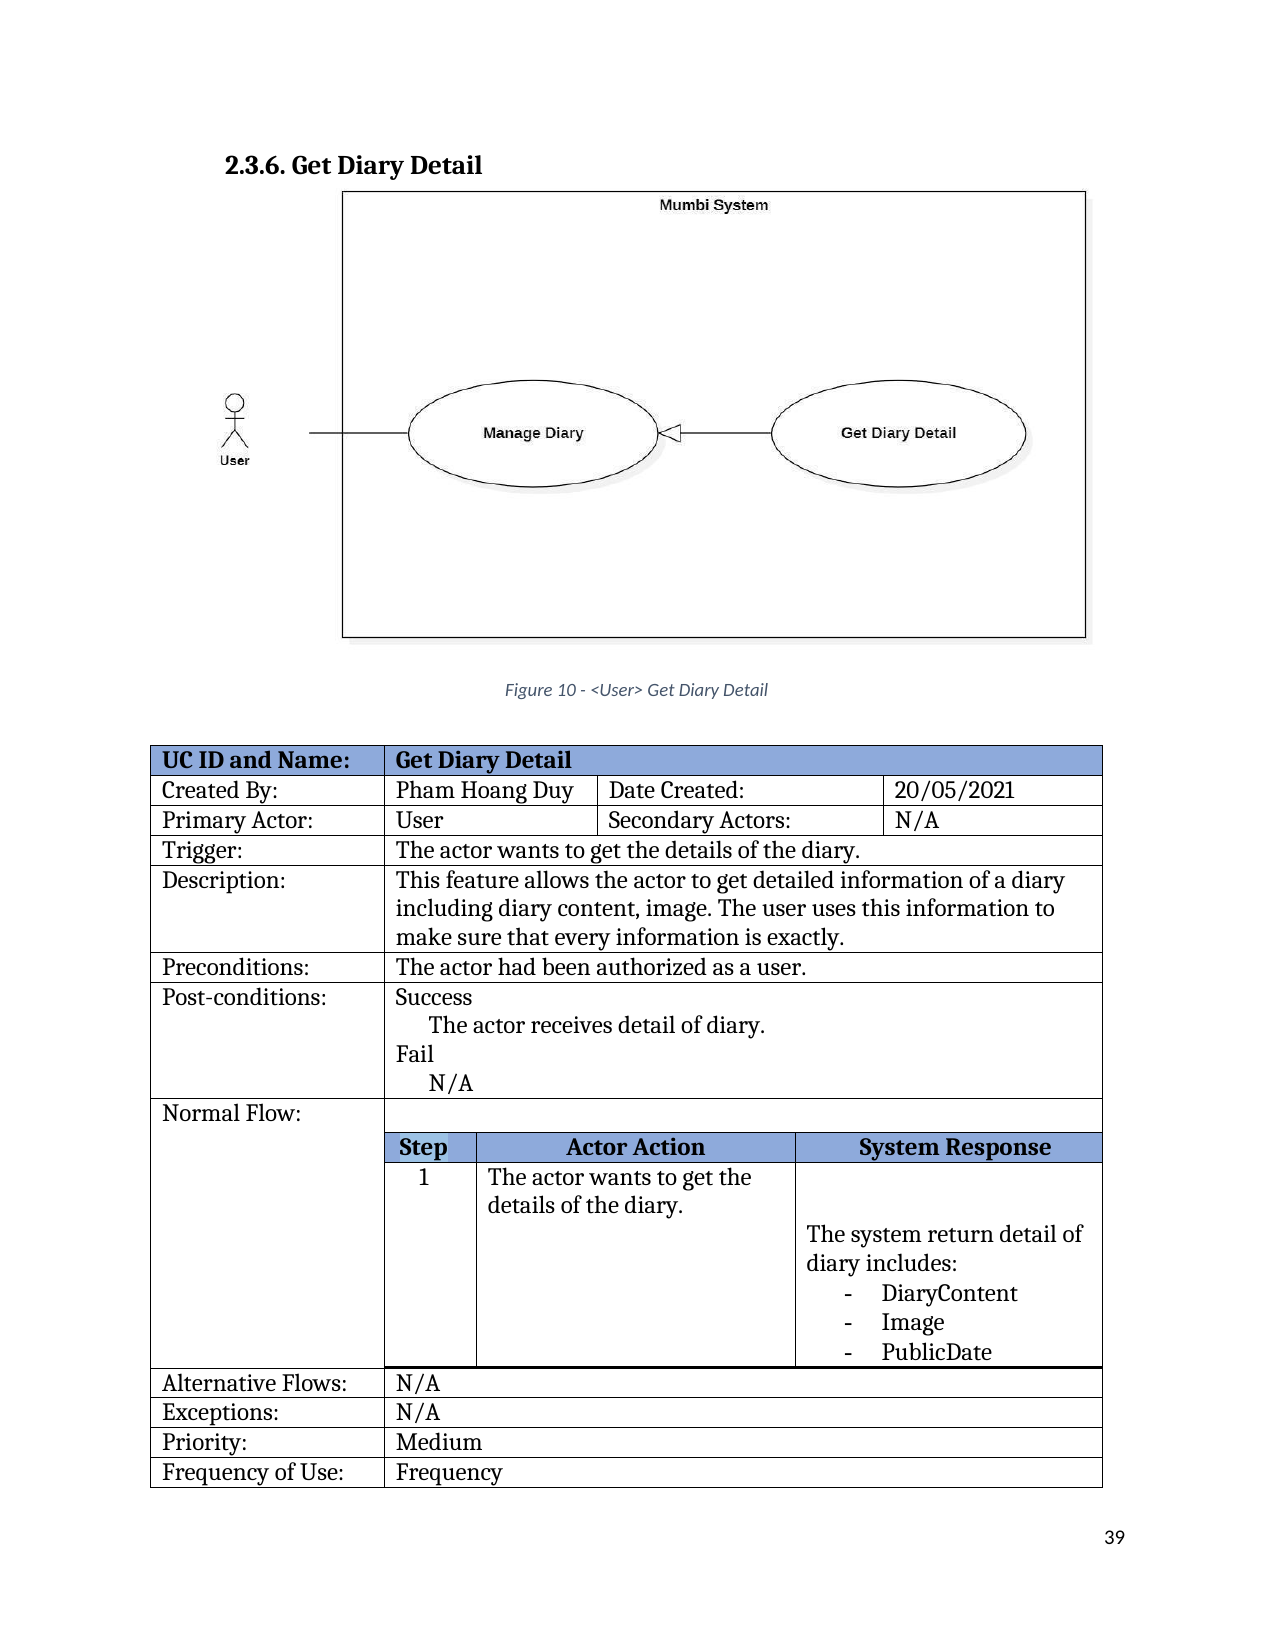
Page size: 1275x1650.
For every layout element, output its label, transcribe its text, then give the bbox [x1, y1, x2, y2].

table_cell Medium [385, 1428, 1102, 1457]
table_cell The actor wants to get the details of the diary. [385, 836, 1102, 864]
table_cell Priority: [151, 1428, 384, 1457]
table_cell [796, 1163, 1102, 1366]
table_header UC ID and Name: [151, 746, 384, 775]
table_cell N/A [385, 1398, 1102, 1427]
table_cell Primary Actor: [151, 806, 384, 835]
table_cell [477, 1163, 795, 1366]
table_cell [385, 1163, 476, 1366]
table_cell Pham Hoang Duy [385, 776, 597, 805]
table_cell Description: [151, 866, 384, 952]
table_cell Created By: [151, 776, 384, 805]
table_cell Frequency of Use: [151, 1458, 384, 1487]
table_cell Exceptions: [151, 1398, 384, 1427]
table_cell Success The actor receives detail of diary. Fail N/A [385, 983, 1102, 1098]
picture [150, 181, 1125, 678]
table_cell Normal Flow: [151, 1099, 384, 1367]
table_cell Preconditions: [151, 953, 384, 982]
text Figure 10 - <User> Get Diary Detail [150, 678, 1125, 701]
table_cell User [385, 806, 597, 835]
subtitle 2.3.6. Get Diary Detail [187, 150, 1125, 181]
table_cell Date Created: [598, 776, 883, 805]
table_cell Trigger: [151, 836, 384, 864]
table_cell The actor had been authorized as a user. [385, 953, 1102, 982]
table_cell Secondary Actors: [598, 806, 883, 835]
table_cell N/A [385, 1369, 1102, 1397]
table_cell N/A [884, 806, 1102, 835]
table_cell Frequency [385, 1458, 1102, 1487]
table_header Get Diary Detail [385, 746, 1102, 775]
table_cell 20/05/2021 [884, 776, 1102, 805]
table_cell [385, 1099, 1102, 1132]
table_cell Post-conditions: [151, 983, 384, 1098]
table_cell Alternative Flows: [151, 1369, 384, 1397]
table_cell This feature allows the actor to get detailed information of a diary including diary content, image. The user uses this information to make sure that every information is exactly. [385, 866, 1102, 952]
